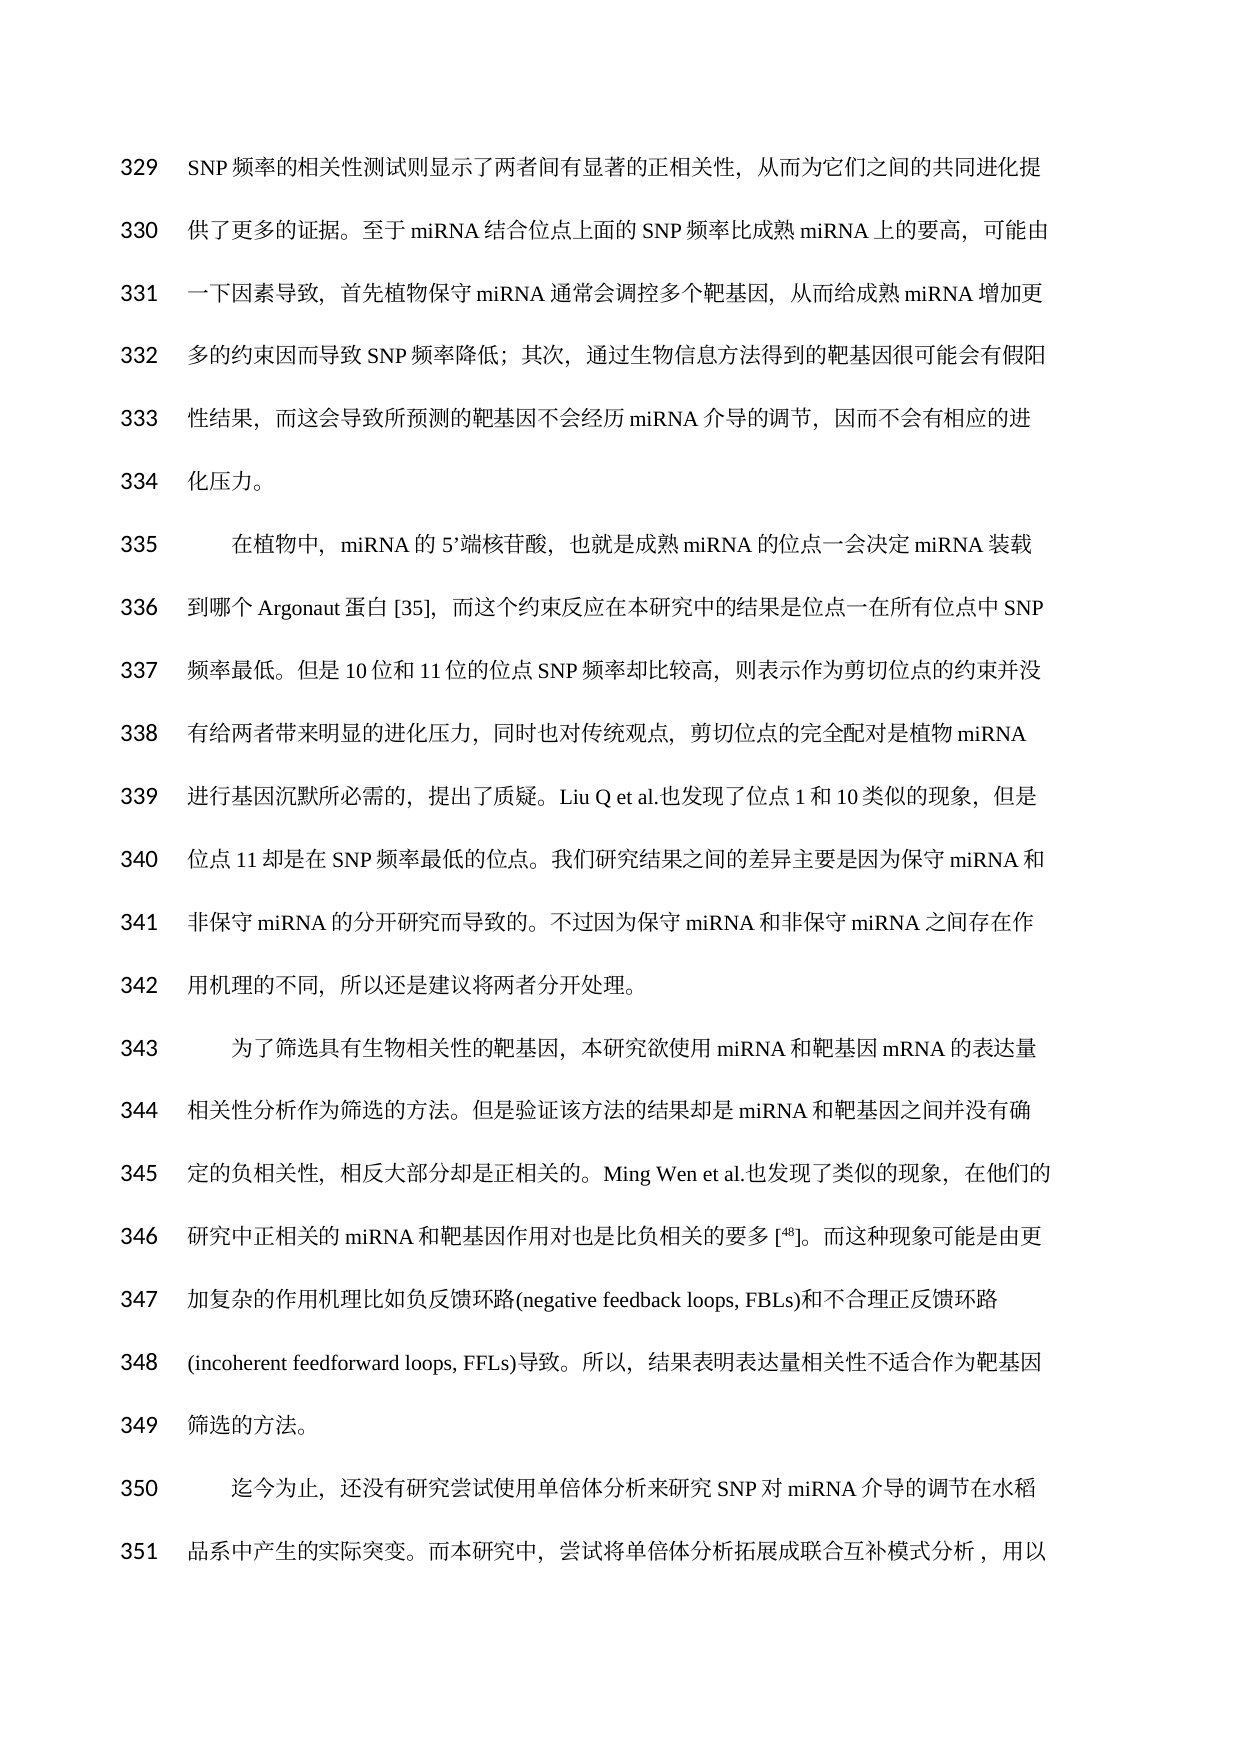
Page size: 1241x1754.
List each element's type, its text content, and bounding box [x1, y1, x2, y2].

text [187, 150, 1053, 496]
text 在植物中，miRNA的 5’端核苷酸，也就是成熟miRNA的位点一会决定miRNA装载到哪个Argonaut蛋白 [35]，而这个约束反应在本研究中的结果是位点一在所有位点中SNP频率最低。但是10位和11位的位点SNP频率却比较高，则表示作为剪切位点的约束并没有给两者带来明显的进化压力，同时也对传统观点，剪切位点的完全配对是植物miRNA进行基因沉默所必需的，提出了质疑。Liu Q et al.也发现了位点1和10类似的现象，但是位点11却是在SNP频率最低的位点。我们研究结果之间的差异主要是因为保守miRNA和非保守miRNA的分开研究而导致的。不过因为保守miRNA和非保守miRNA之间存在作用机理的不同，所以还是建议将两者分开处理。 [187, 527, 1053, 999]
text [187, 1471, 1053, 1566]
text 为了筛选具有生物相关性的靶基因，本研究欲使用miRNA和靶基因mRNA的表达量相关性分析作为筛选的方法。但是验证该方法的结果却是miRNA和靶基因之间并没有确定的负相关性，相反大部分却是正相关的。Ming Wen et al.也发现了类似的现象，在他们的研究中正相关的miRNA和靶基因作用对也是比负相关的要多 []。而这种现象可能是由更加复杂的作用机理比如负反馈环路(negative feedback loops, FBLs)和不合理正反馈环路(incoherent feedforward loops, FFLs)导致。所以，结果表明表达量相关性不适合作为靶基因筛选的方法。 [187, 1031, 1053, 1440]
